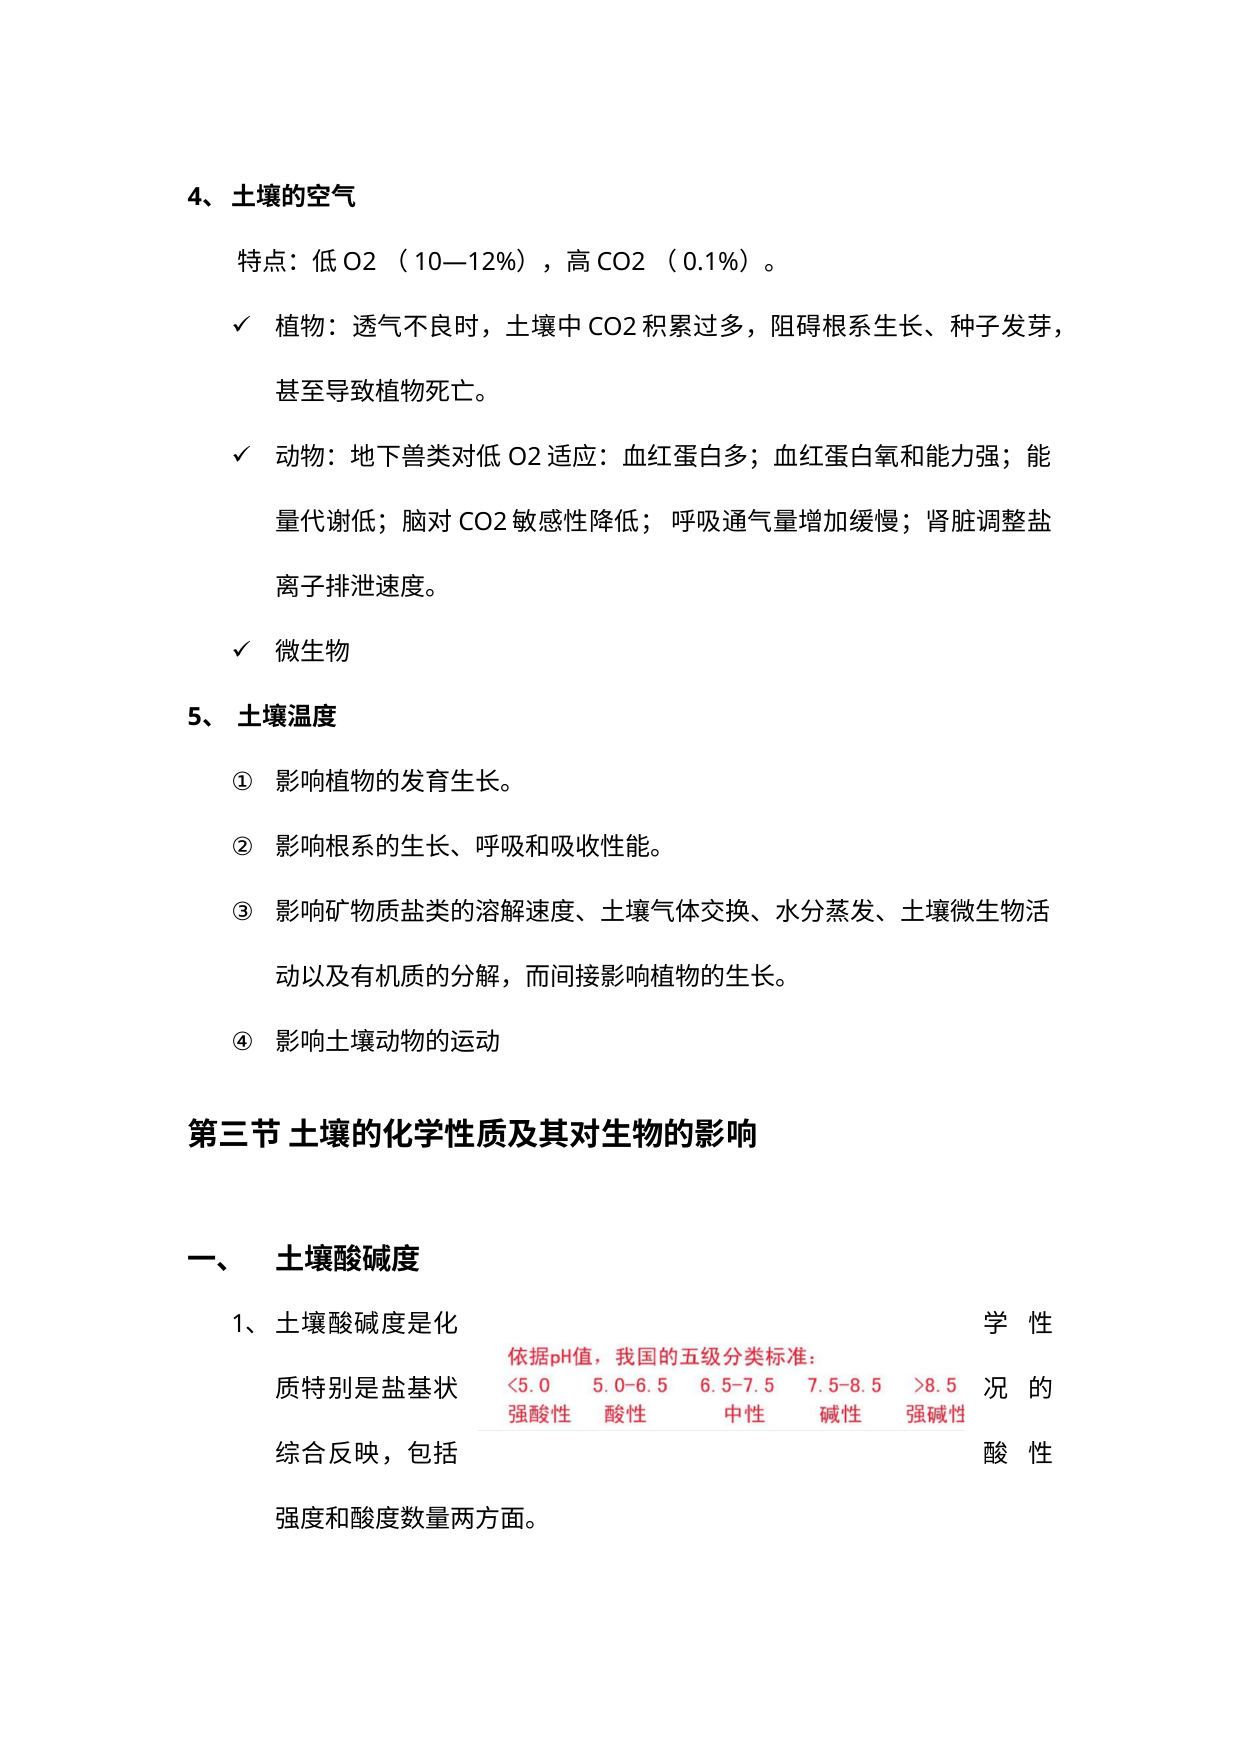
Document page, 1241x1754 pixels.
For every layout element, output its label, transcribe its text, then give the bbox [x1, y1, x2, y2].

subtitle 第三节 土壤的化学性质及其对生物的影响 [187, 1099, 1053, 1164]
list 土壤酸碱度 [187, 1224, 1053, 1289]
text 特点：低O2 （ 10—12%），高CO2 （ 0.1%）。 [187, 227, 1053, 292]
list 土壤的空气 [187, 162, 1053, 227]
list 影响根系的生长、呼吸和吸收性能。 [231, 812, 1053, 877]
list 土壤温度 [187, 682, 1053, 747]
list 影响植物的发育生长。 [231, 747, 1053, 812]
list 影响土壤动物的运动 [231, 1007, 1053, 1072]
list 植物：透气不良时，土壤中CO2积累过多，阻碍根系生长、种子发芽，甚至导致植物死亡。 [231, 292, 1053, 422]
picture [477, 1341, 965, 1431]
list 微生物 [231, 617, 1053, 682]
list 动物：地下兽类对低O2适应：血红蛋白多；血红蛋白氧和能力强；能量代谢低；脑对CO2敏感性降低； 呼吸通气量增加缓慢；肾脏调整盐离子排泄速度。 [231, 422, 1053, 617]
list 影响矿物质盐类的溶解速度、土壤气体交换、水分蒸发、土壤微生物活动以及有机质的分解，而间接影响植物的生长。 [231, 877, 1053, 1007]
list 土壤酸碱度是化学性质特别是盐基状况的综合反映，包括酸性强度和酸度数量两方面。 [231, 1289, 1053, 1549]
